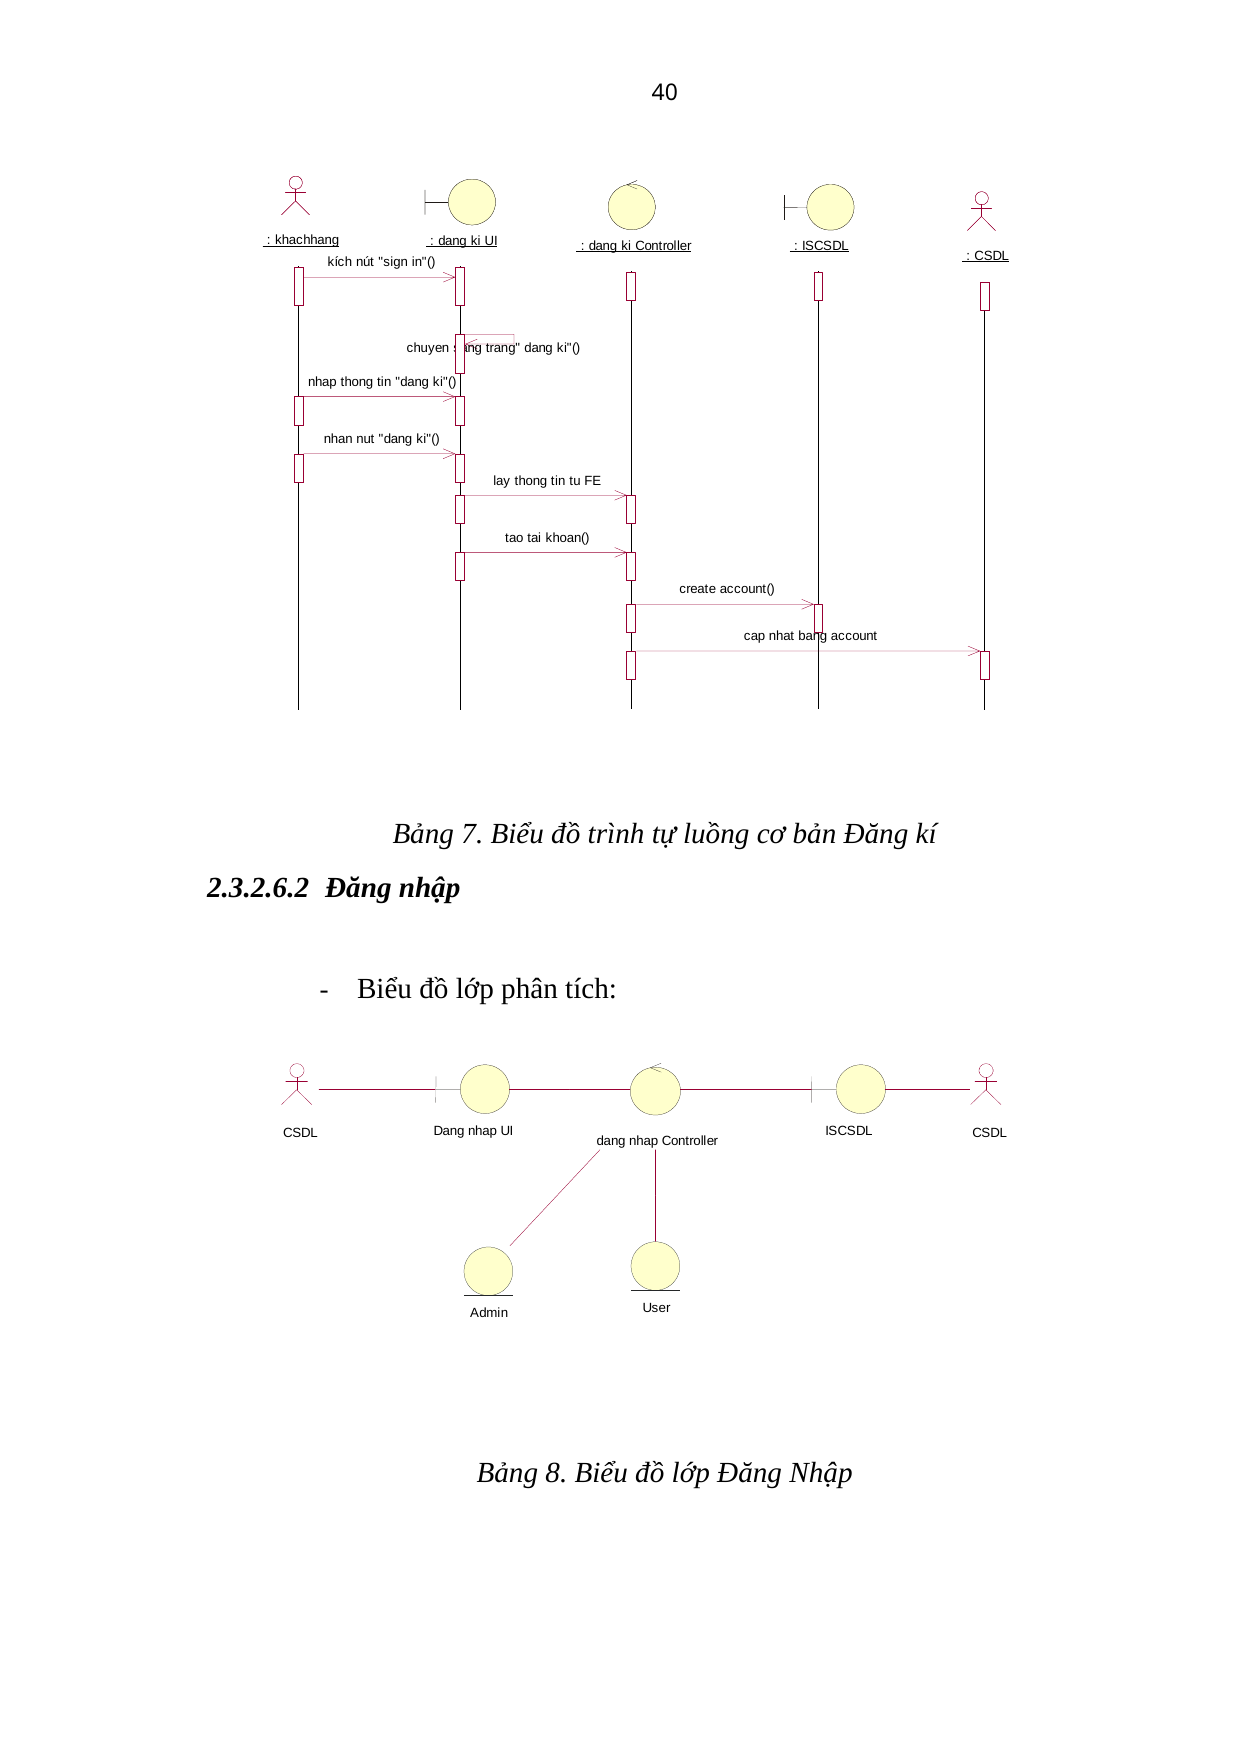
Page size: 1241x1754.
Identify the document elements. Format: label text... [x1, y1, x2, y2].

list Biểu đồ lớp phân tích: [319, 971, 1122, 1005]
subtitle Đăng nhập [207, 871, 1122, 904]
text Bảng 7. Biểu đồ trình tự luồng cơ bản Đăng kí [207, 816, 1122, 850]
text Bảng 8. Biểu đồ lớp Đăng Nhập [207, 1455, 1122, 1488]
